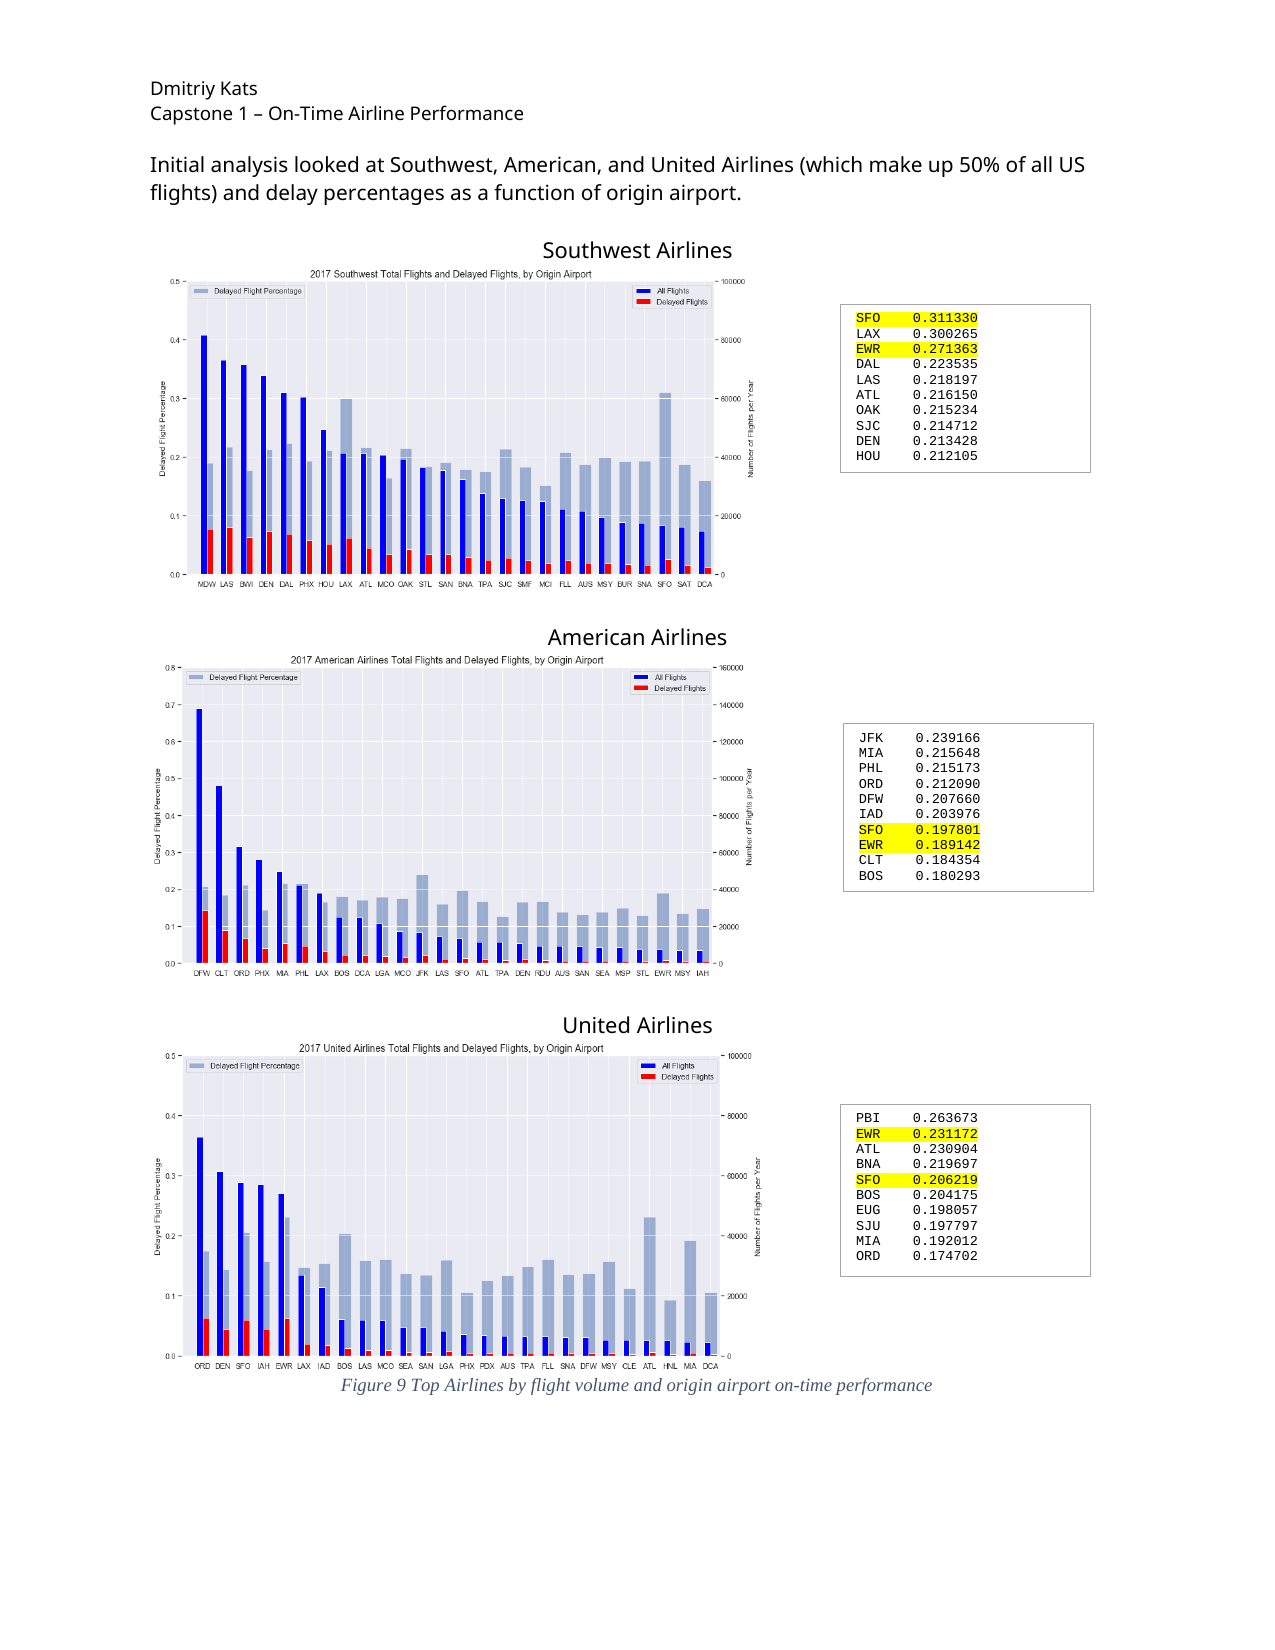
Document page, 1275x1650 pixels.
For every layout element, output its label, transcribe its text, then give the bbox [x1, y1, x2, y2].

picture [150, 651, 758, 981]
text American Airlines [150, 622, 1125, 652]
text United Airlines [150, 1010, 1125, 1040]
text Initial analysis looked at Southwest, American, and United Airlines (which make up 50% of all US flights) and delay percentages as a function of origin airport. [150, 150, 1125, 207]
text Southwest Airlines [150, 235, 1125, 265]
text Figure 9 Top Airlines by flight volume and origin airport on-time performance [150, 1374, 1125, 1396]
picture [150, 1040, 766, 1374]
picture [155, 265, 759, 592]
